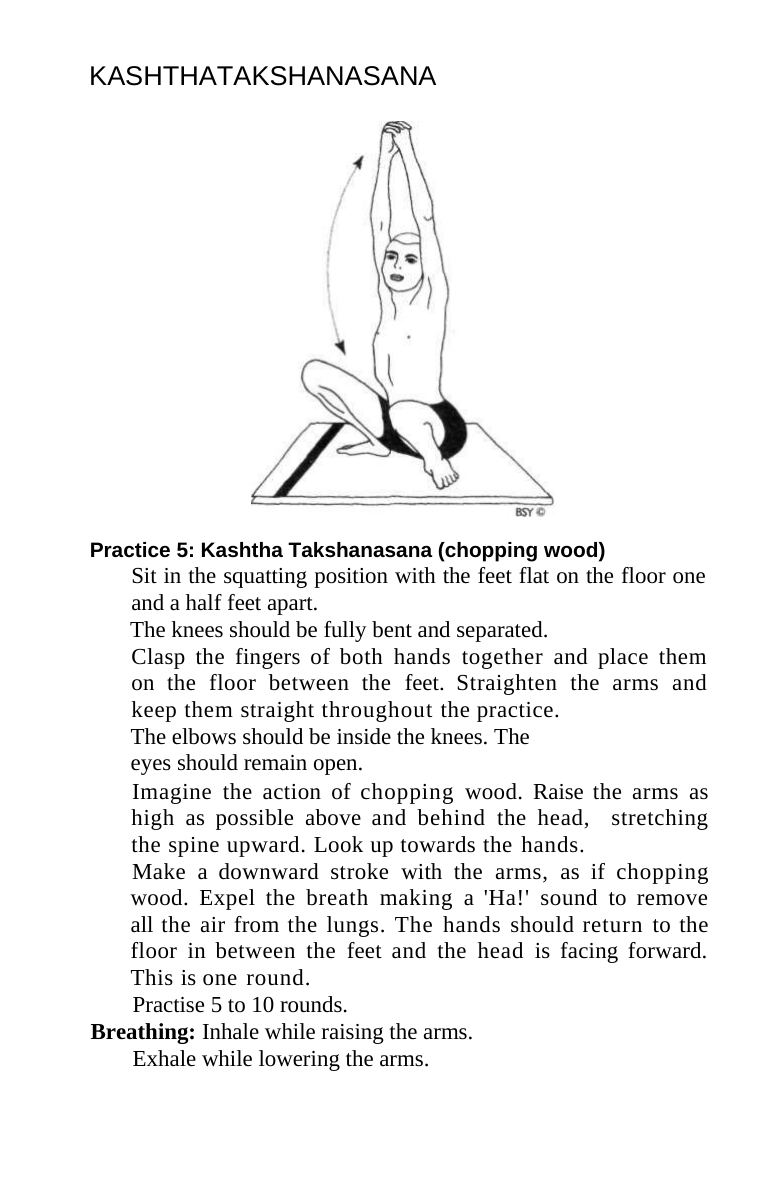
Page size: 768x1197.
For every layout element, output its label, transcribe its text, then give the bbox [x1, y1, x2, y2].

subtitle KASHTHATAKSHANASANA [89, 60, 693, 92]
text The elbows should be inside the knees. The eyes should remain open. [130, 723, 532, 776]
picture [251, 121, 555, 517]
text Imagine the action of chopping wood. Raise the arms as high as possible above and behind the head, stretching the spine upward. Look up towards the hands. [131, 778, 708, 857]
text Exhale while lowering the arms. [132, 1045, 720, 1072]
text Breathing: Inhale while raising the arms. [90, 1018, 720, 1044]
text Make a downward stroke with the arms, as if chopping wood. Expel the breath making a 'Ha!' sound to remove all the air from the lungs. The hands should return to the floor in between the feet and the head is facing forward. This is one round. [130, 858, 708, 990]
text Practise 5 to 10 rounds. [132, 991, 720, 1018]
text The knees should be fully bent and separated. [130, 616, 720, 642]
text Sit in the squatting position with the feet flat on the floor one and a half feet apart. [131, 562, 707, 615]
text Clasp the fingers of both hands together and place them on the floor between the feet. Straighten the arms and keep them straight throughout the practice. [131, 643, 707, 722]
